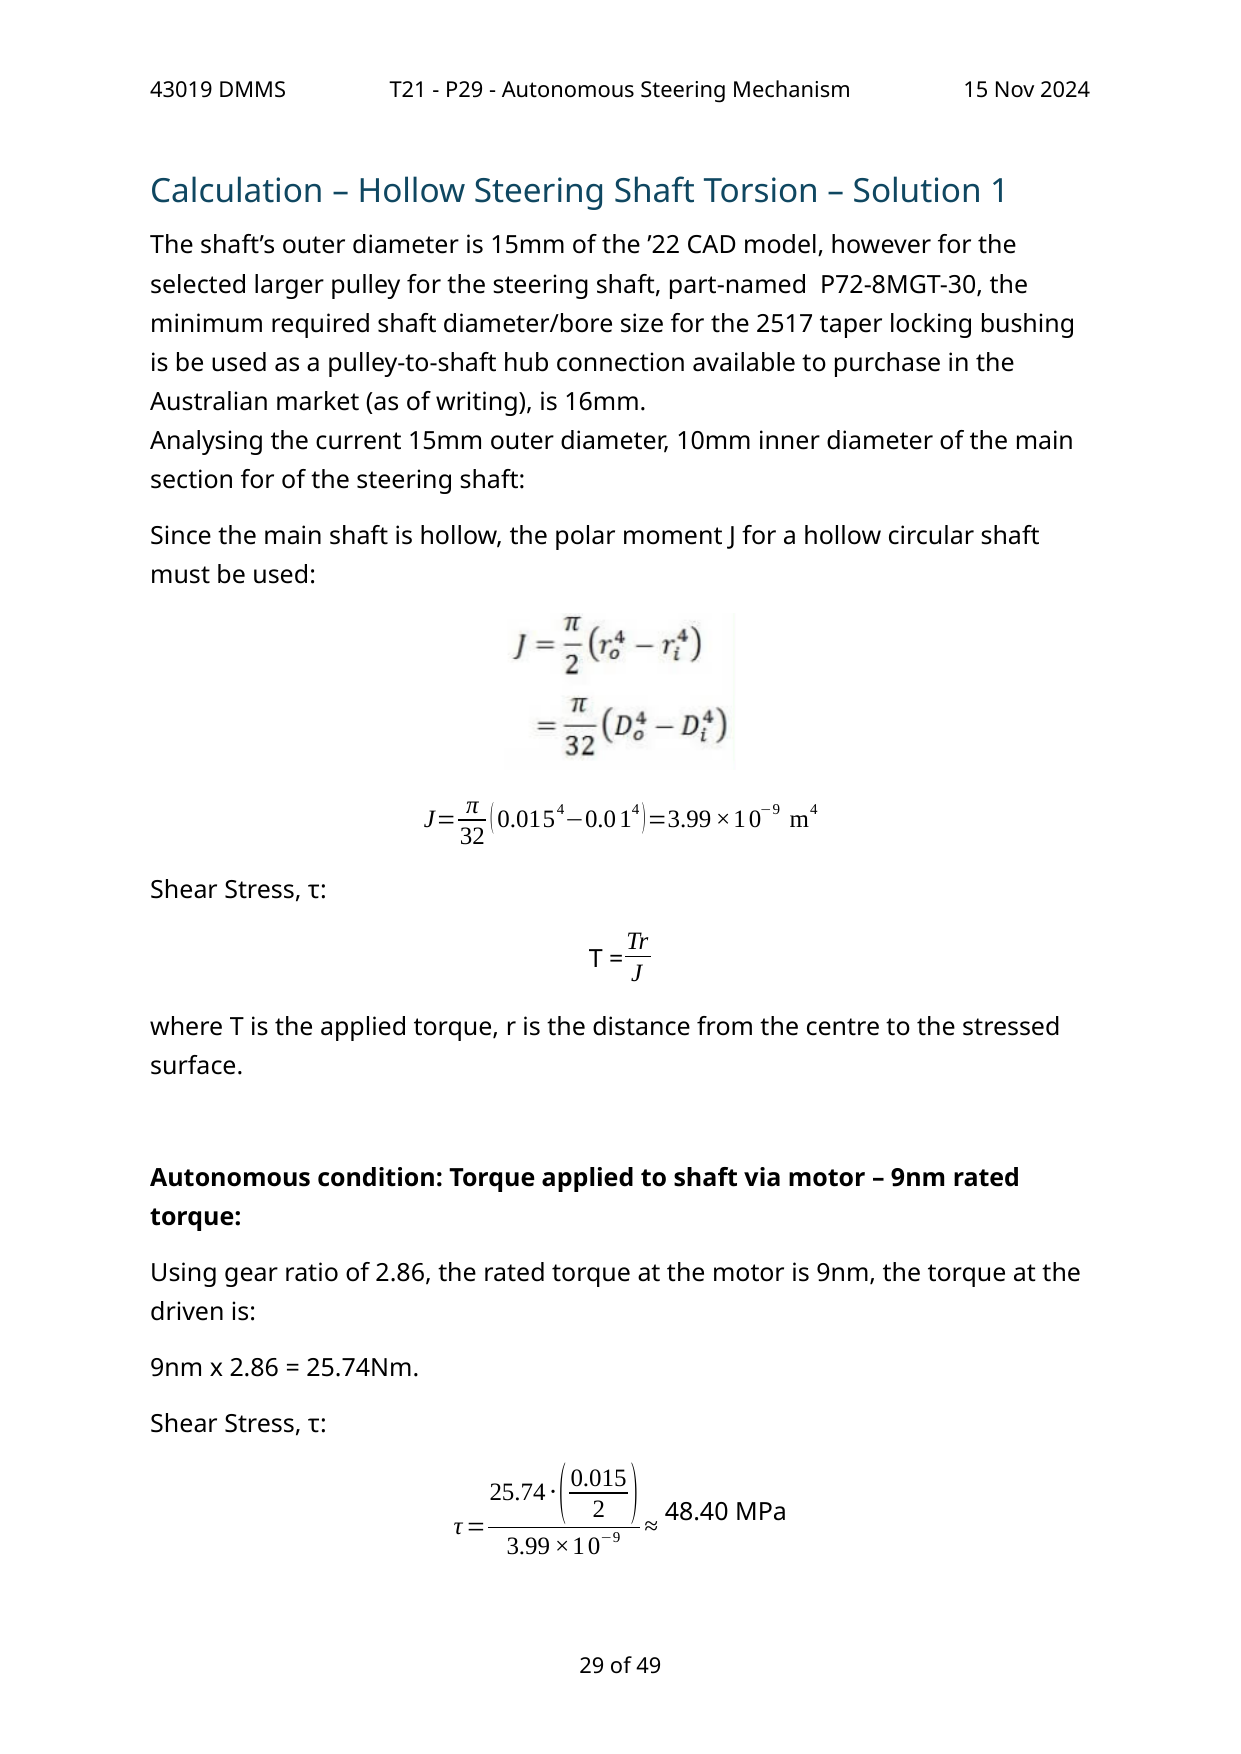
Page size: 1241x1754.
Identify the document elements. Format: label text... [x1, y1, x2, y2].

text 48.40 MPa [150, 1461, 1090, 1561]
text Shear Stress, τ: [150, 872, 1090, 906]
text Autonomous condition: Torque applied to shaft via motor – 9nm rated torque: [150, 1159, 1090, 1233]
picture [504, 613, 736, 770]
text Τ = [150, 928, 1090, 987]
text 9nm x 2.86 = 25.74Nm. [150, 1349, 1090, 1383]
text Since the main shaft is hollow, the polar moment J for a hollow circular shaft must be used: [150, 518, 1090, 591]
subtitle Calculation – Hollow Steering Shaft Torsion – Solution 1 [150, 167, 1090, 212]
text Shear Stress, τ: [150, 1405, 1090, 1439]
text where T is the applied torque, r is the distance from the centre to the stressed surface. [150, 1008, 1090, 1082]
text Using gear ratio of 2.86, the rated torque at the motor is 9nm, the torque at the driven is: [150, 1254, 1090, 1328]
text The shaft’s outer diameter is 15mm of the ’22 CAD model, however for the selected larger pulley for the steering shaft, part-named P72-8MGT-30, the minimum required shaft diameter/bore size for the 2517 taper locking bushing is be used as a pulley-to-shaft hub connection available to purchase in the Australian market (as of writing), is 16mm. Analysing the current 15mm outer diameter, 10mm inner diameter of the main section for of the steering shaft: [150, 227, 1090, 496]
